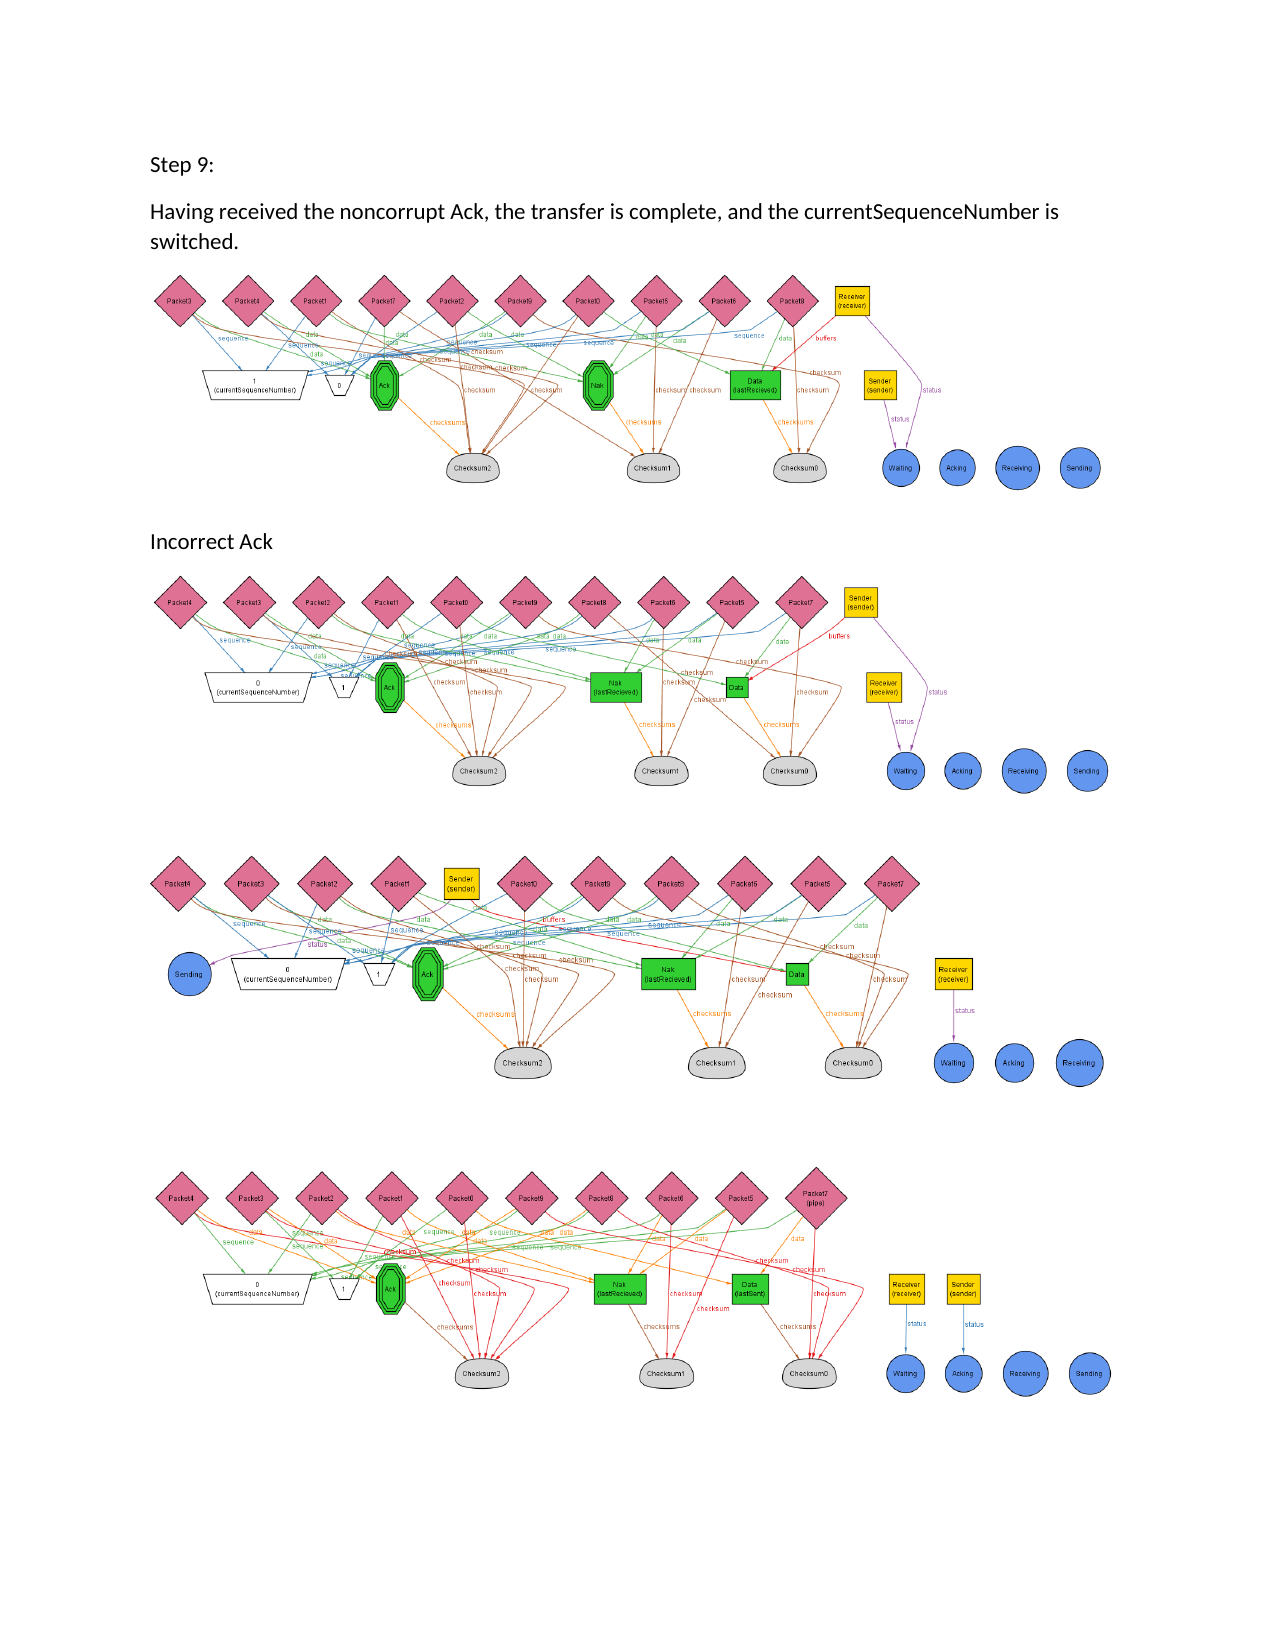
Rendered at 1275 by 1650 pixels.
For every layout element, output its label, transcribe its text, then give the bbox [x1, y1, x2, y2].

text Step 9: [150, 150, 1125, 178]
text Having received the noncorrupt Ack, the transfer is complete, and the currentSequenceNumber is switched. [150, 197, 1125, 255]
picture [150, 1166, 1125, 1411]
text Incorrect Ack [150, 527, 1125, 555]
picture [150, 573, 1125, 835]
picture [150, 273, 1125, 509]
picture [150, 853, 1125, 1148]
